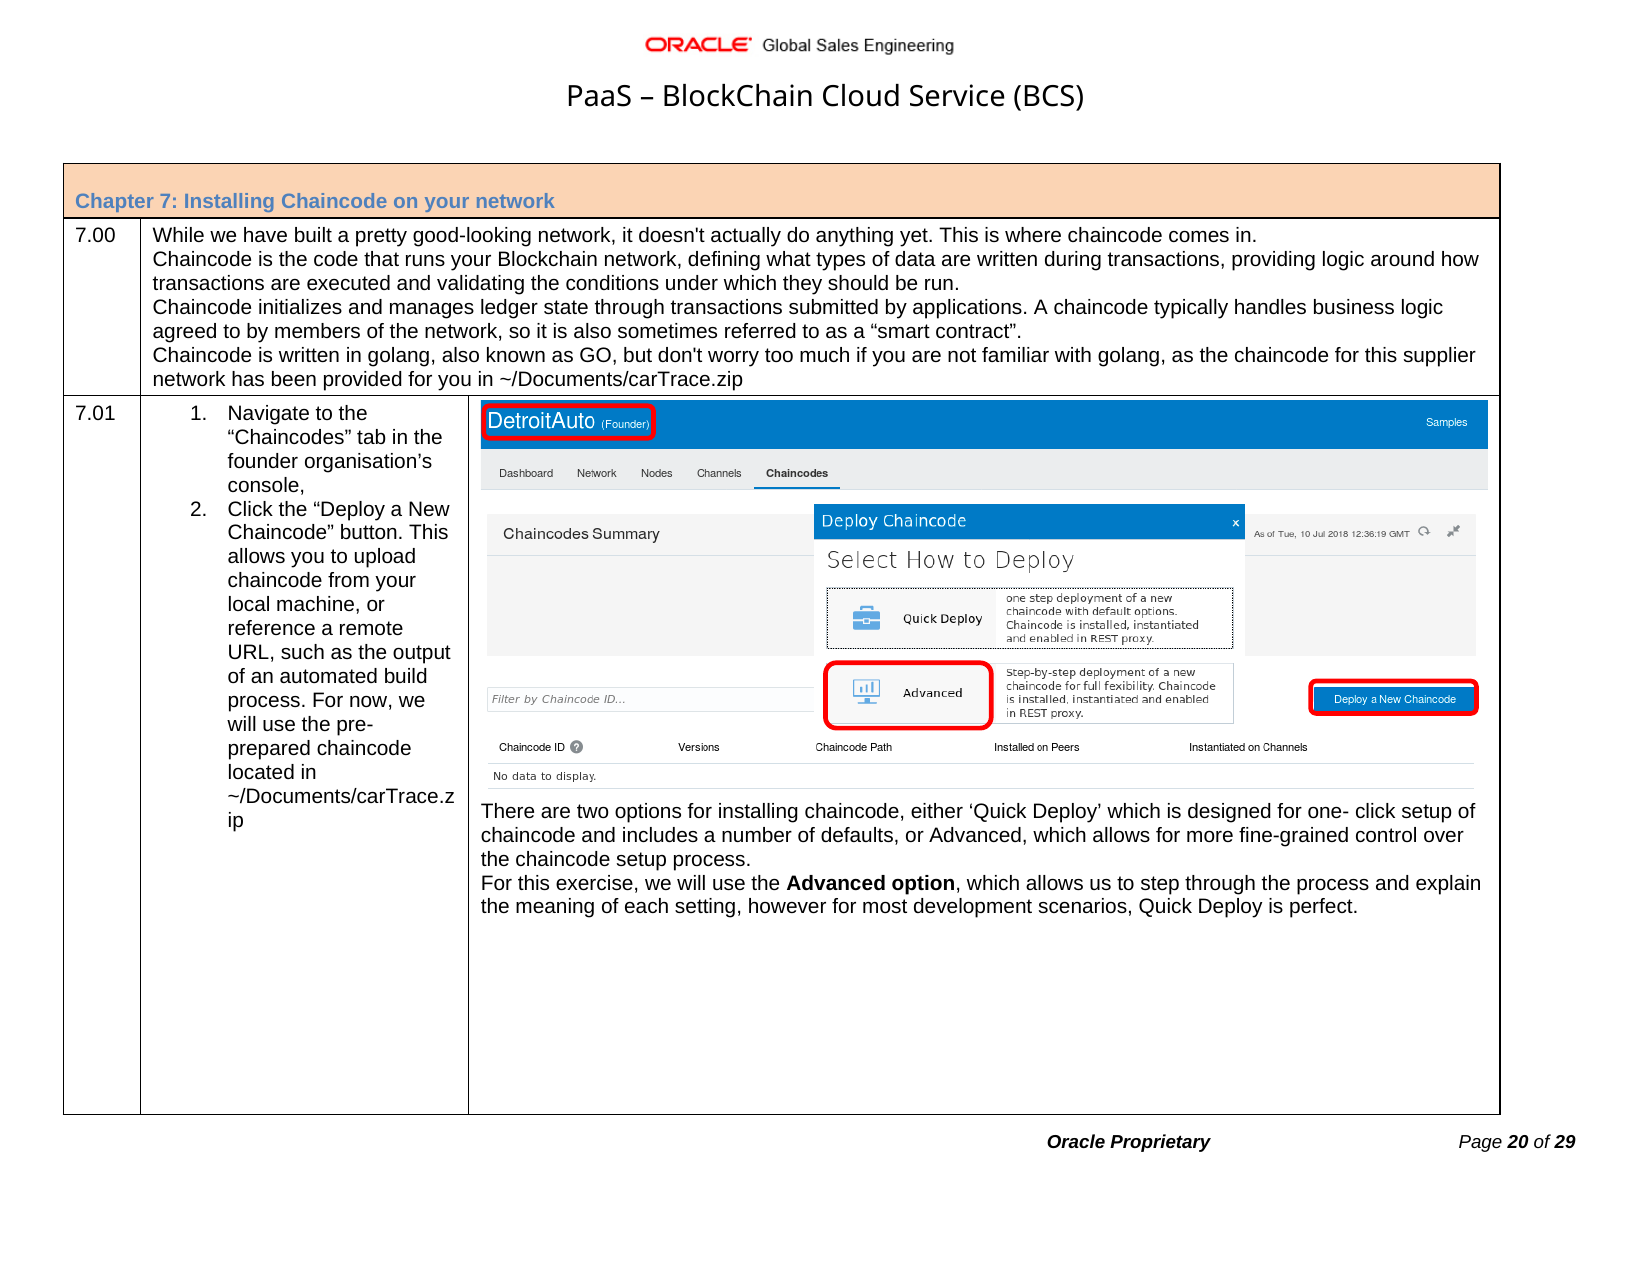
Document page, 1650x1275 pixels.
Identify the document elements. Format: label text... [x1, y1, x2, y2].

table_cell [469, 396, 1499, 1114]
picture [480, 400, 1488, 799]
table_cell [141, 396, 468, 1114]
table_header Chapter 7: Installing Chaincode on your network [64, 164, 1499, 217]
table_cell While we have built a pretty good-looking network, it doesn't actually do anything yet. This is where chaincode comes in. Chaincode is the code that runs your Blockchain network, defining what types of data are written during transactions, providing logic around how transactions are executed and validating the conditions under which they should be run. Chaincode initializes and manages ledger state through transactions submitted by applications. A chaincode typically handles business logic agreed to by members of the network, so it is also sometimes referred to as a “smart contract”. Chaincode is written in golang, also known as GO, but don't worry too much if you are not familiar with golang, as the chaincode for this supplier network has been provided for you in ~/Documents/carTrace.zip [141, 219, 1499, 395]
table_cell 7.00 [64, 219, 140, 395]
picture [641, 31, 961, 67]
table_cell 7.01 [64, 396, 140, 1114]
